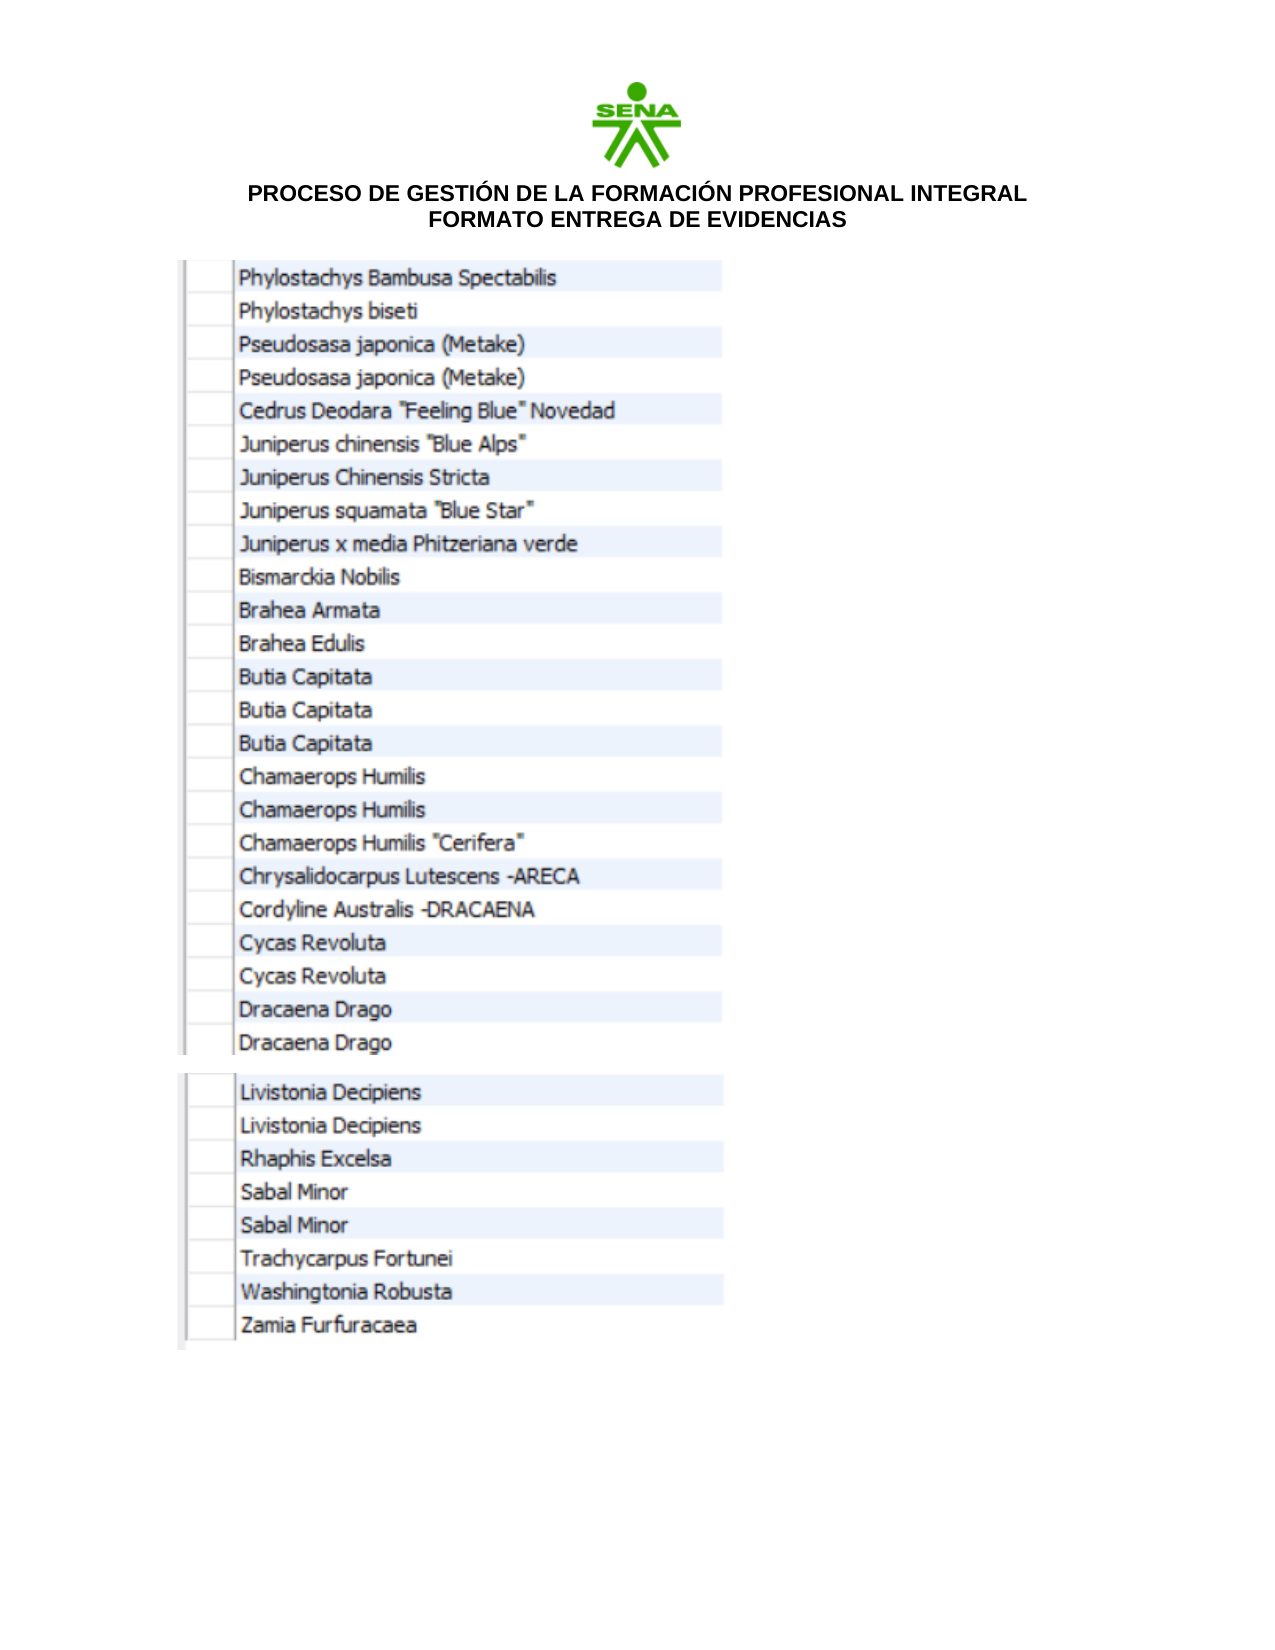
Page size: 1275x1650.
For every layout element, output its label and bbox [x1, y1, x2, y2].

picture [177, 1073, 735, 1350]
picture [586, 73, 689, 180]
picture [177, 260, 742, 1055]
